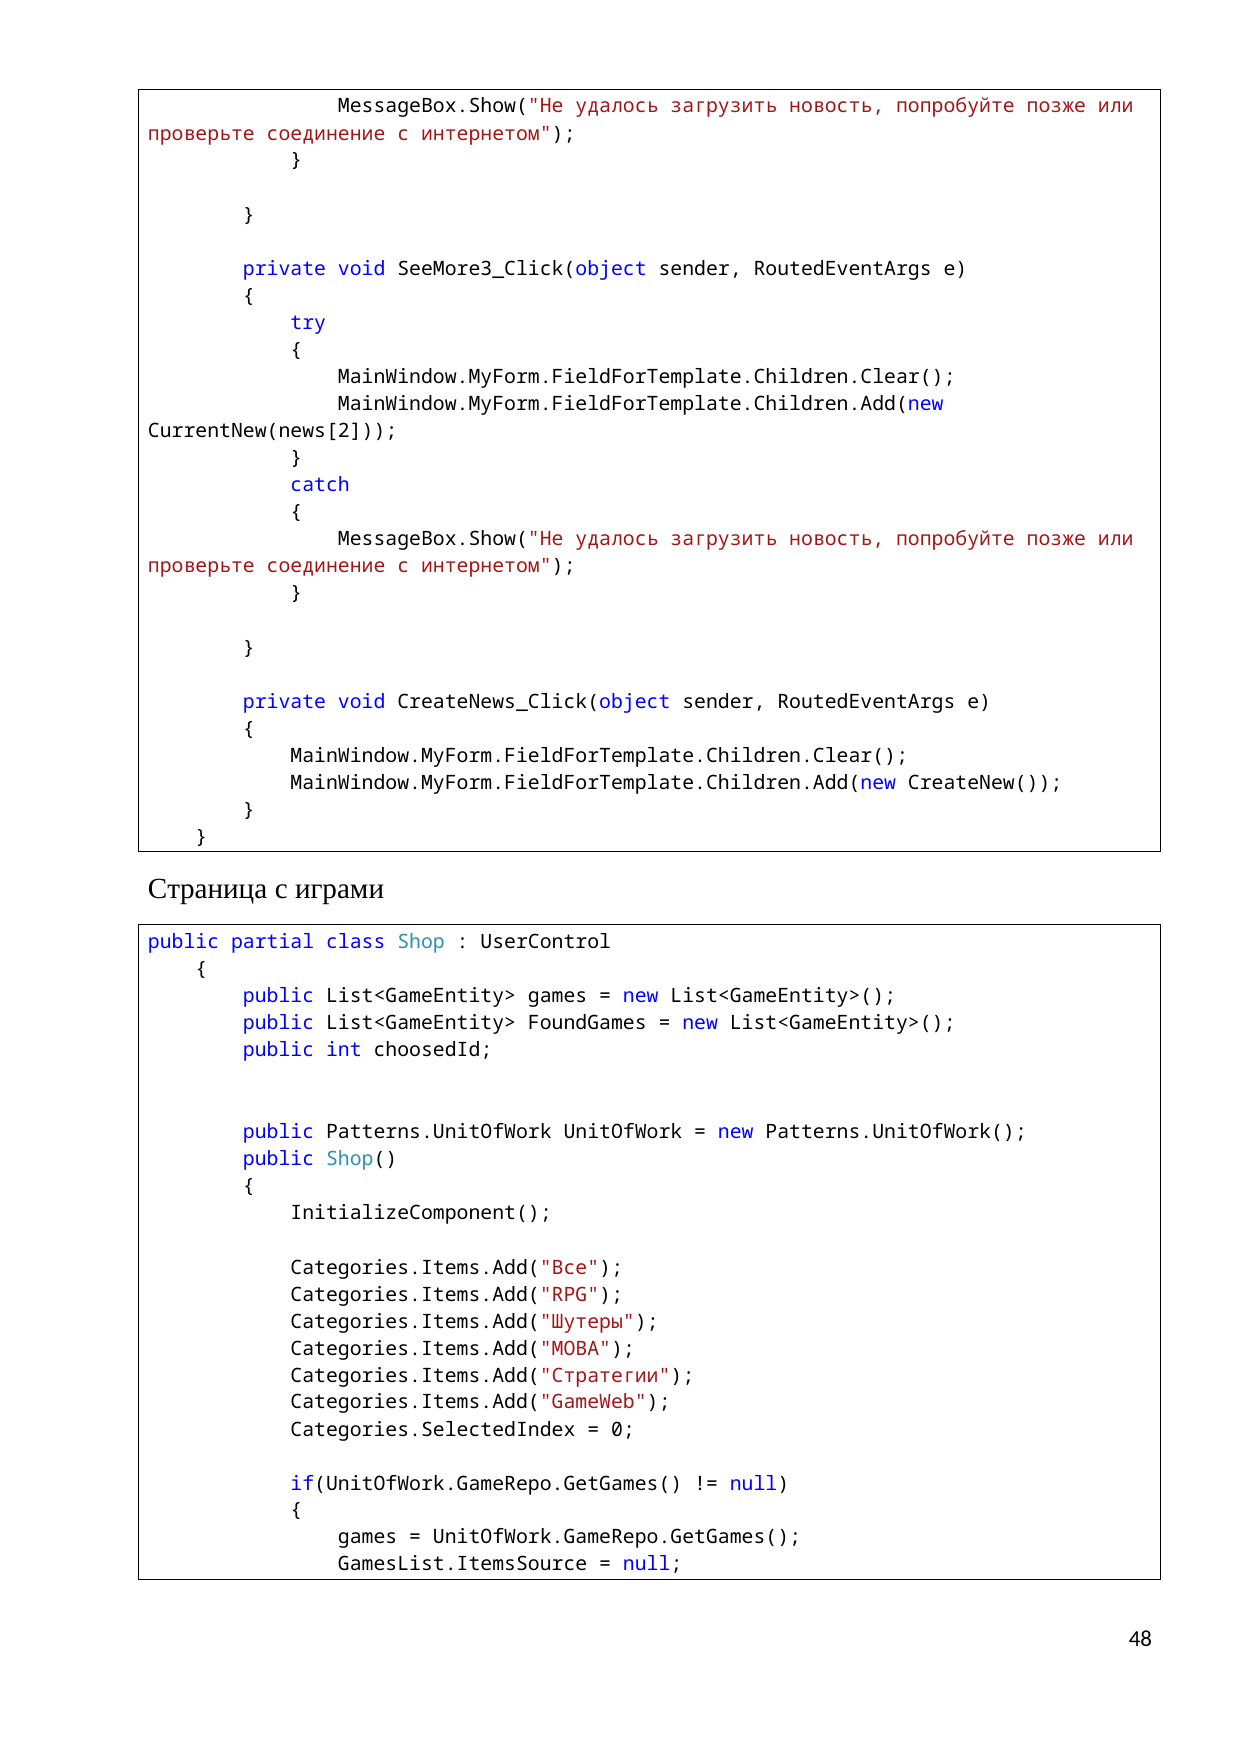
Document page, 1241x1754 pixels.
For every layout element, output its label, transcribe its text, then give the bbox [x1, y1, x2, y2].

text try [148, 309, 1152, 336]
text public List<GameEntity> games = new List<GameEntity>(); [148, 981, 1152, 1008]
text { [148, 714, 1152, 741]
text Categories.Items.Add("Все"); [148, 1253, 1152, 1280]
text { [148, 1171, 1152, 1198]
text Страница с играми [148, 871, 1152, 905]
text private void SeeMore3_Click(object sender, RoutedEventArgs e) [148, 255, 1152, 282]
text } [148, 443, 1152, 471]
text if(UnitOfWork.GameRepo.GetGames() != null) [148, 1469, 1152, 1496]
text public partial class Shop : UserControl [139, 925, 1160, 954]
text { [148, 336, 1152, 363]
text Categories.SelectedIndex = 0; [148, 1415, 1152, 1442]
text { [148, 282, 1152, 309]
text } [148, 146, 1152, 173]
text Categories.Items.Add("Шутеры"); [148, 1307, 1152, 1334]
text public int choosedId; [148, 1035, 1152, 1062]
text public List<GameEntity> FoundGames = new List<GameEntity>(); [148, 1008, 1152, 1035]
text MainWindow.MyForm.FieldForTemplate.Children.Add(new CreateNew()); [148, 768, 1152, 795]
text { [148, 954, 1152, 981]
text MainWindow.MyForm.FieldForTemplate.Children.Clear(); [148, 363, 1152, 389]
text private void CreateNews_Click(object sender, RoutedEventArgs e) [148, 687, 1152, 714]
text Categories.Items.Add("Стратегии"); [148, 1361, 1152, 1388]
text Categories.Items.Add("RPG"); [148, 1280, 1152, 1307]
text GamesList.ItemsSource = null; [139, 1547, 1160, 1579]
text MessageBox.Show("Не удалось загрузить новость, попробуйте позже или проверьте соединение с интернетом"); [139, 90, 1160, 146]
text catch [148, 471, 1152, 497]
text MessageBox.Show("Не удалось загрузить новость, попробуйте позже или проверьте соединение с интернетом"); [148, 524, 1152, 578]
text { [148, 497, 1152, 524]
text MainWindow.MyForm.FieldForTemplate.Children.Clear(); [148, 741, 1152, 768]
text Categories.Items.Add("MOBA"); [148, 1334, 1152, 1361]
text } [139, 819, 1160, 851]
text MainWindow.MyForm.FieldForTemplate.Children.Add(new CurrentNew(news[2])); [148, 389, 1152, 443]
text InitializeComponent(); [148, 1198, 1152, 1225]
text } [148, 795, 1152, 819]
text } [148, 201, 1152, 228]
text games = UnitOfWork.GameRepo.GetGames(); [148, 1523, 1152, 1547]
text public Patterns.UnitOfWork UnitOfWork = new Patterns.UnitOfWork(); [148, 1117, 1152, 1144]
text public Shop() [148, 1144, 1152, 1171]
text } [148, 633, 1152, 660]
text } [148, 578, 1152, 605]
text Categories.Items.Add("GameWeb"); [148, 1388, 1152, 1415]
text { [148, 1496, 1152, 1523]
